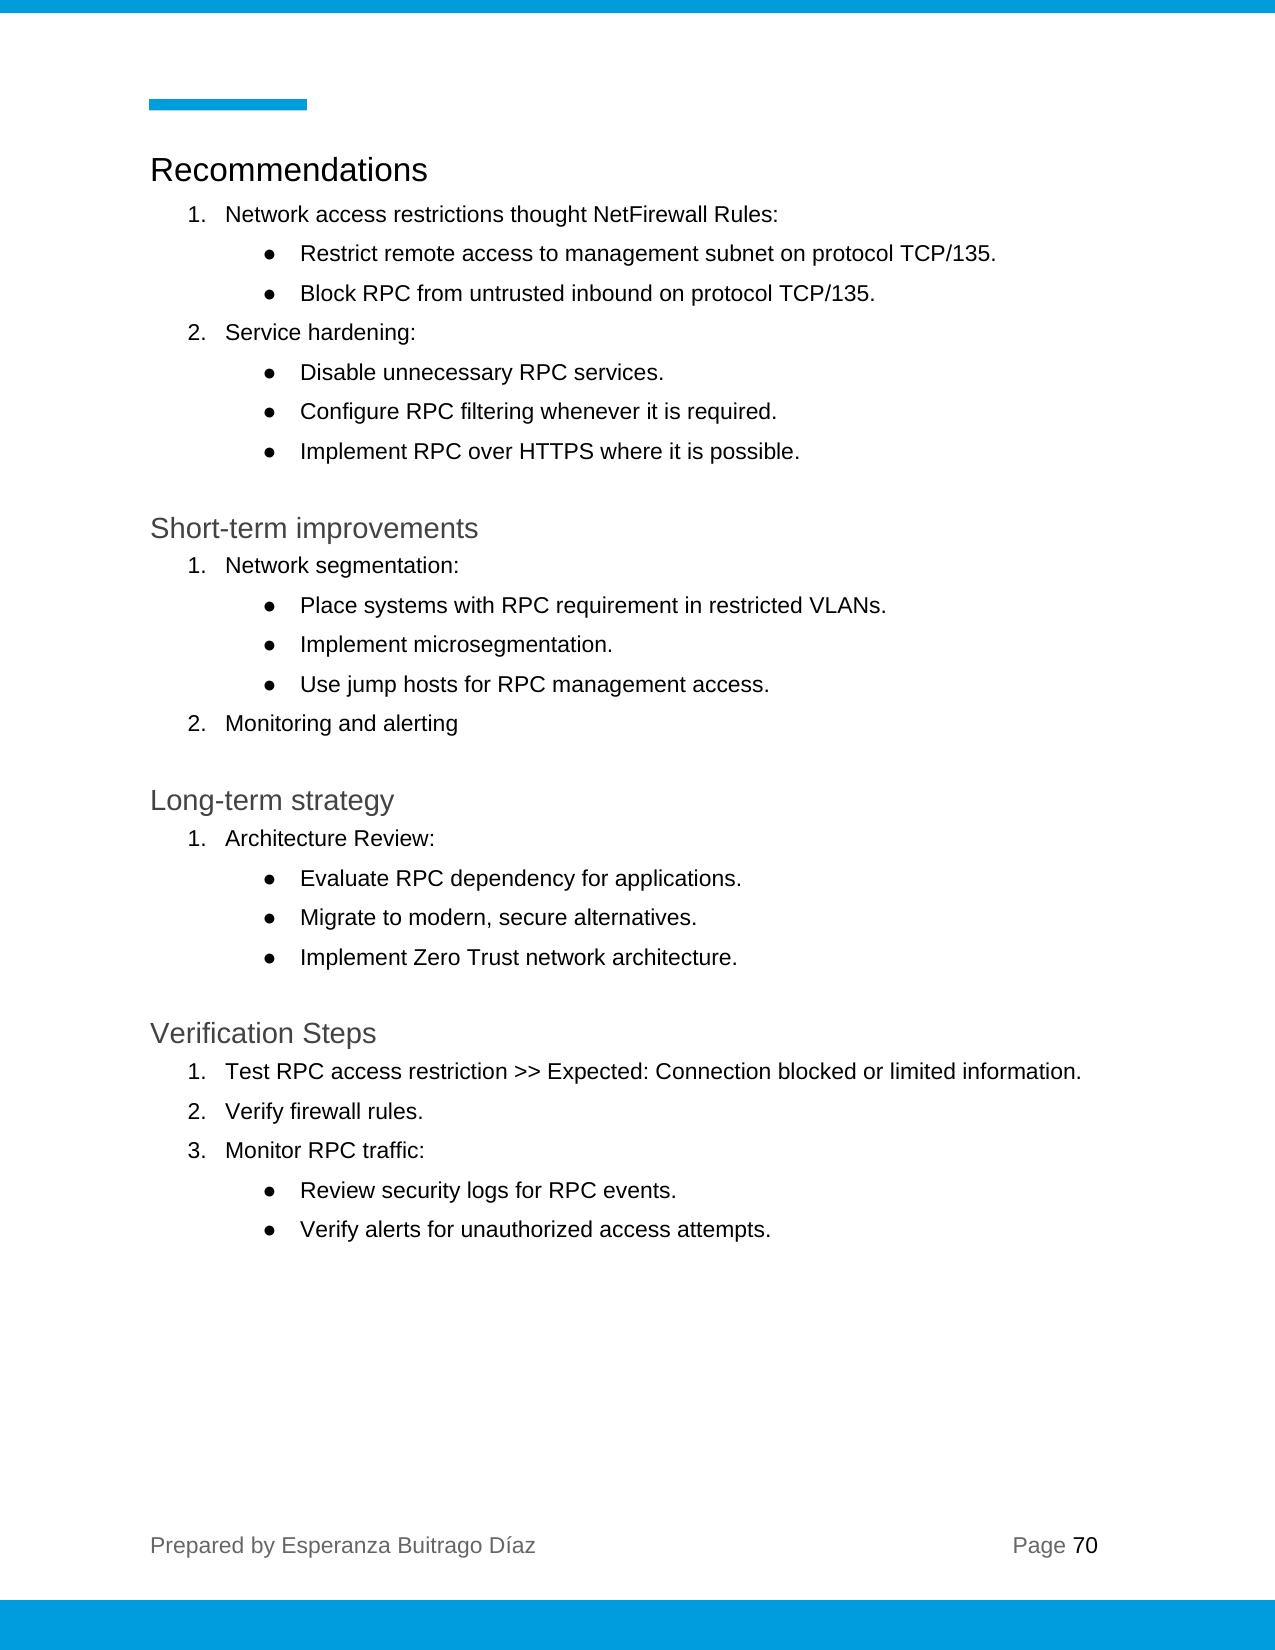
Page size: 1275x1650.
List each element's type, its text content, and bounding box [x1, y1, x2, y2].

list Block RPC from untrusted inbound on protocol TCP/135. [262, 280, 1125, 306]
list Implement RPC over HTTPS where it is possible. [262, 438, 1125, 464]
list Verify alerts for unauthorized access attempts. [262, 1216, 1125, 1242]
list Network segmentation: [187, 552, 1125, 579]
list Migrate to modern, secure alternatives. [262, 904, 1125, 930]
list Architecture Review: [187, 825, 1125, 851]
subtitle Short-term improvements [150, 511, 1125, 544]
list Test RPC access restriction >> Expected: Connection blocked or limited information. [187, 1058, 1125, 1084]
list Service hardening: [187, 319, 1125, 346]
list Place systems with RPC requirement in restricted VLANs. [262, 592, 1125, 618]
list Implement Zero Trust network architecture. [262, 943, 1125, 970]
list Monitor RPC traffic: [187, 1137, 1125, 1163]
list Monitoring and alerting [187, 710, 1125, 737]
list Network access restrictions thought NetFirewall Rules: [187, 201, 1125, 227]
list Review security logs for RPC events. [262, 1177, 1125, 1203]
list Verify firewall rules. [187, 1098, 1125, 1124]
list Configure RPC filtering whenever it is required. [262, 398, 1125, 425]
subtitle Long-term strategy [150, 783, 1125, 817]
subtitle Recommendations [150, 150, 1125, 188]
list Evaluate RPC dependency for applications. [262, 864, 1125, 891]
list Restrict remote access to management subnet on protocol TCP/135. [262, 240, 1125, 267]
subtitle Verification Steps [150, 1016, 1125, 1050]
list Implement microsegmentation. [262, 631, 1125, 658]
list Use jump hosts for RPC management access. [262, 671, 1125, 697]
list Disable unnecessary RPC services. [262, 359, 1125, 385]
